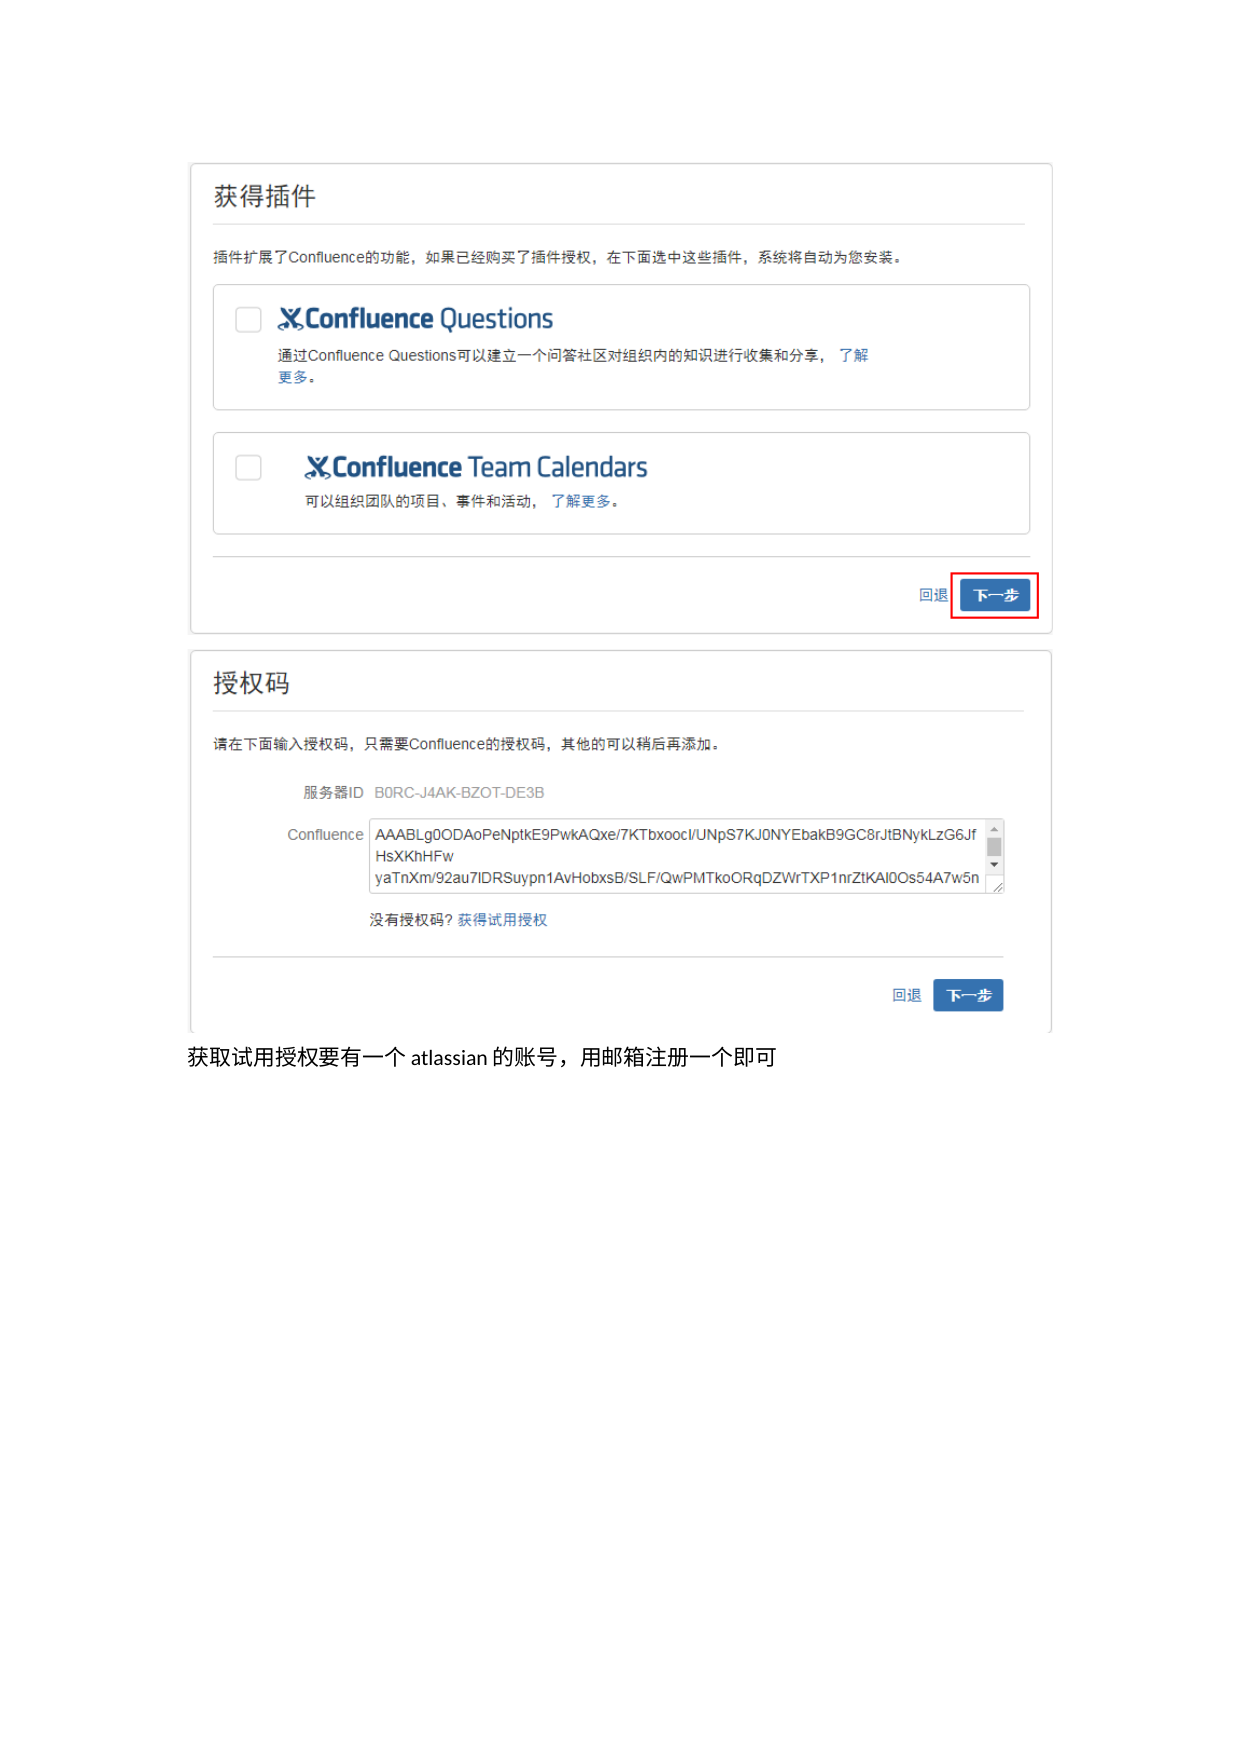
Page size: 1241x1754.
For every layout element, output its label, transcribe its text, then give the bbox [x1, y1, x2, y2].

text 获取试用授权要有一个atlassian的账号，用邮箱注册一个即可 [187, 1039, 1053, 1072]
picture [187, 649, 1053, 1033]
picture [187, 162, 1053, 635]
